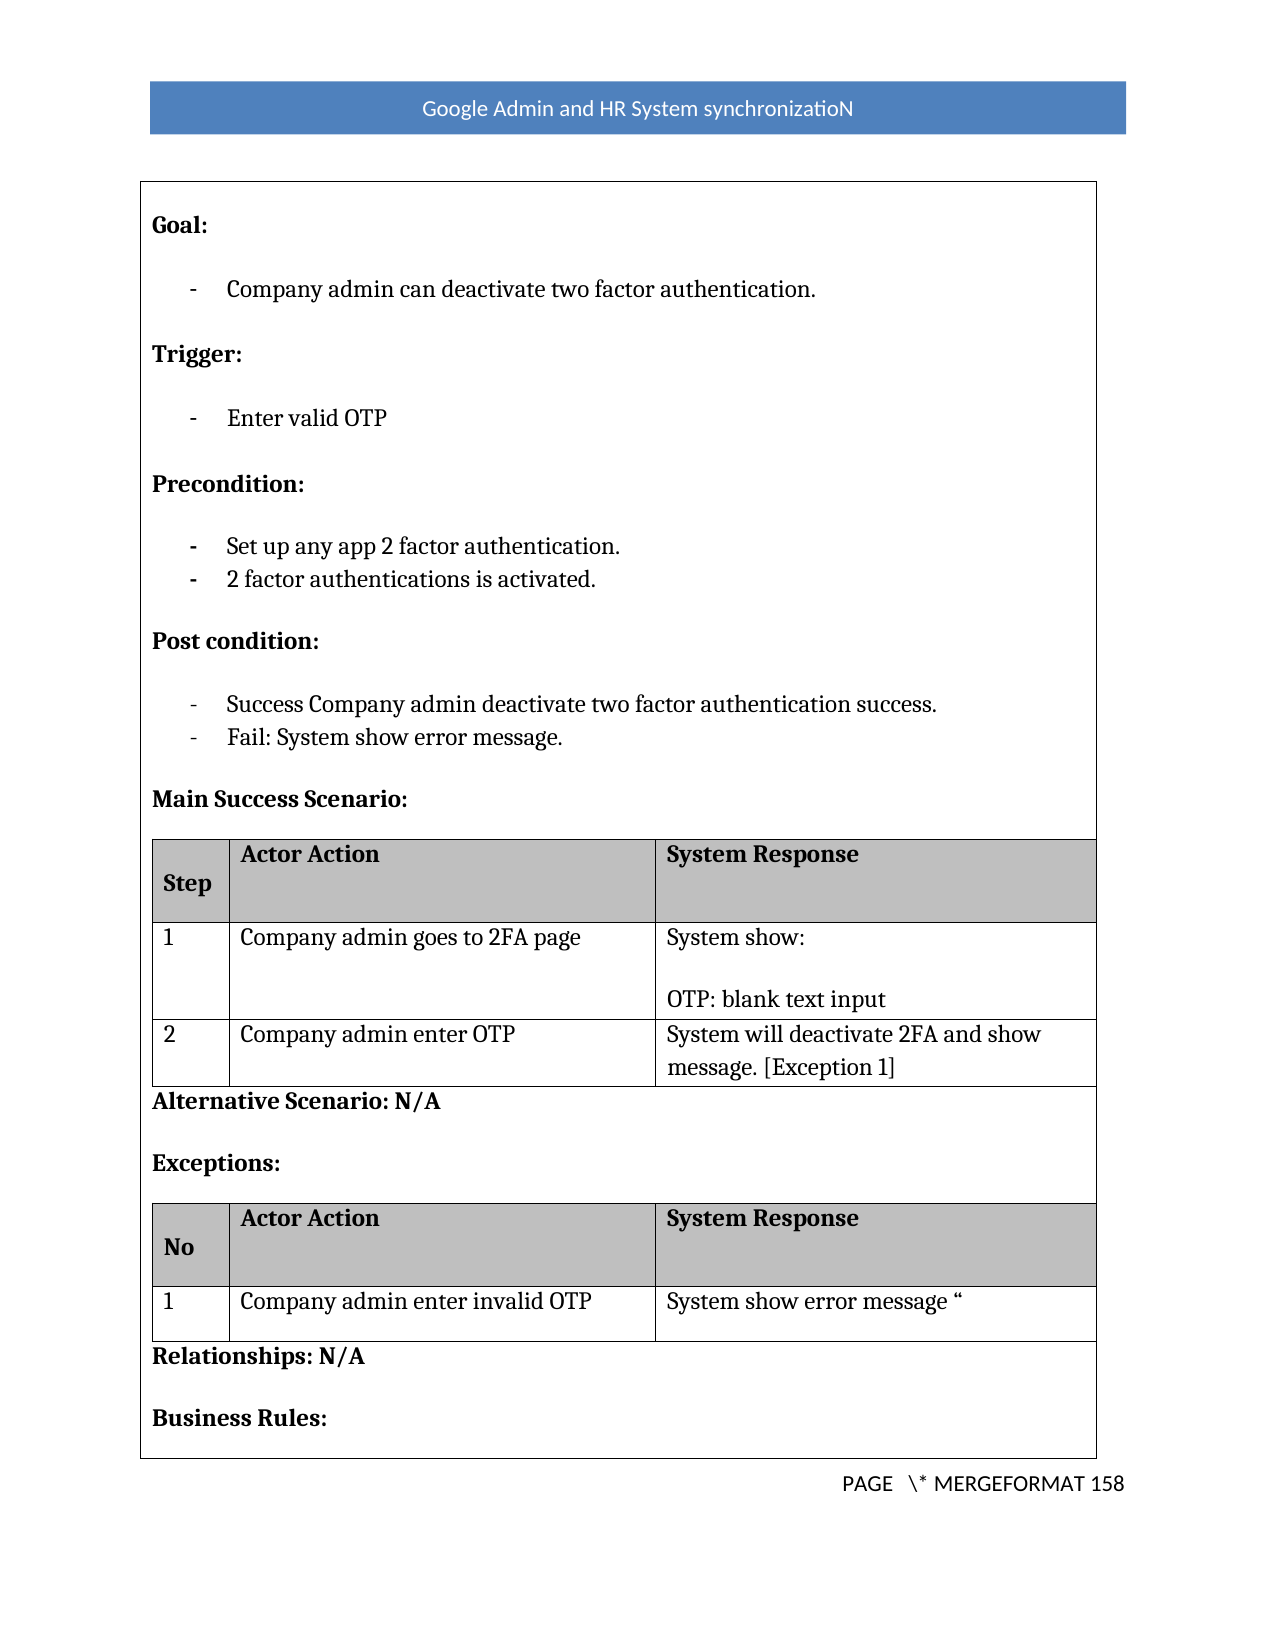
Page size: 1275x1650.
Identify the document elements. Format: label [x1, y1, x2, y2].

table_cell [141, 182, 1096, 1457]
